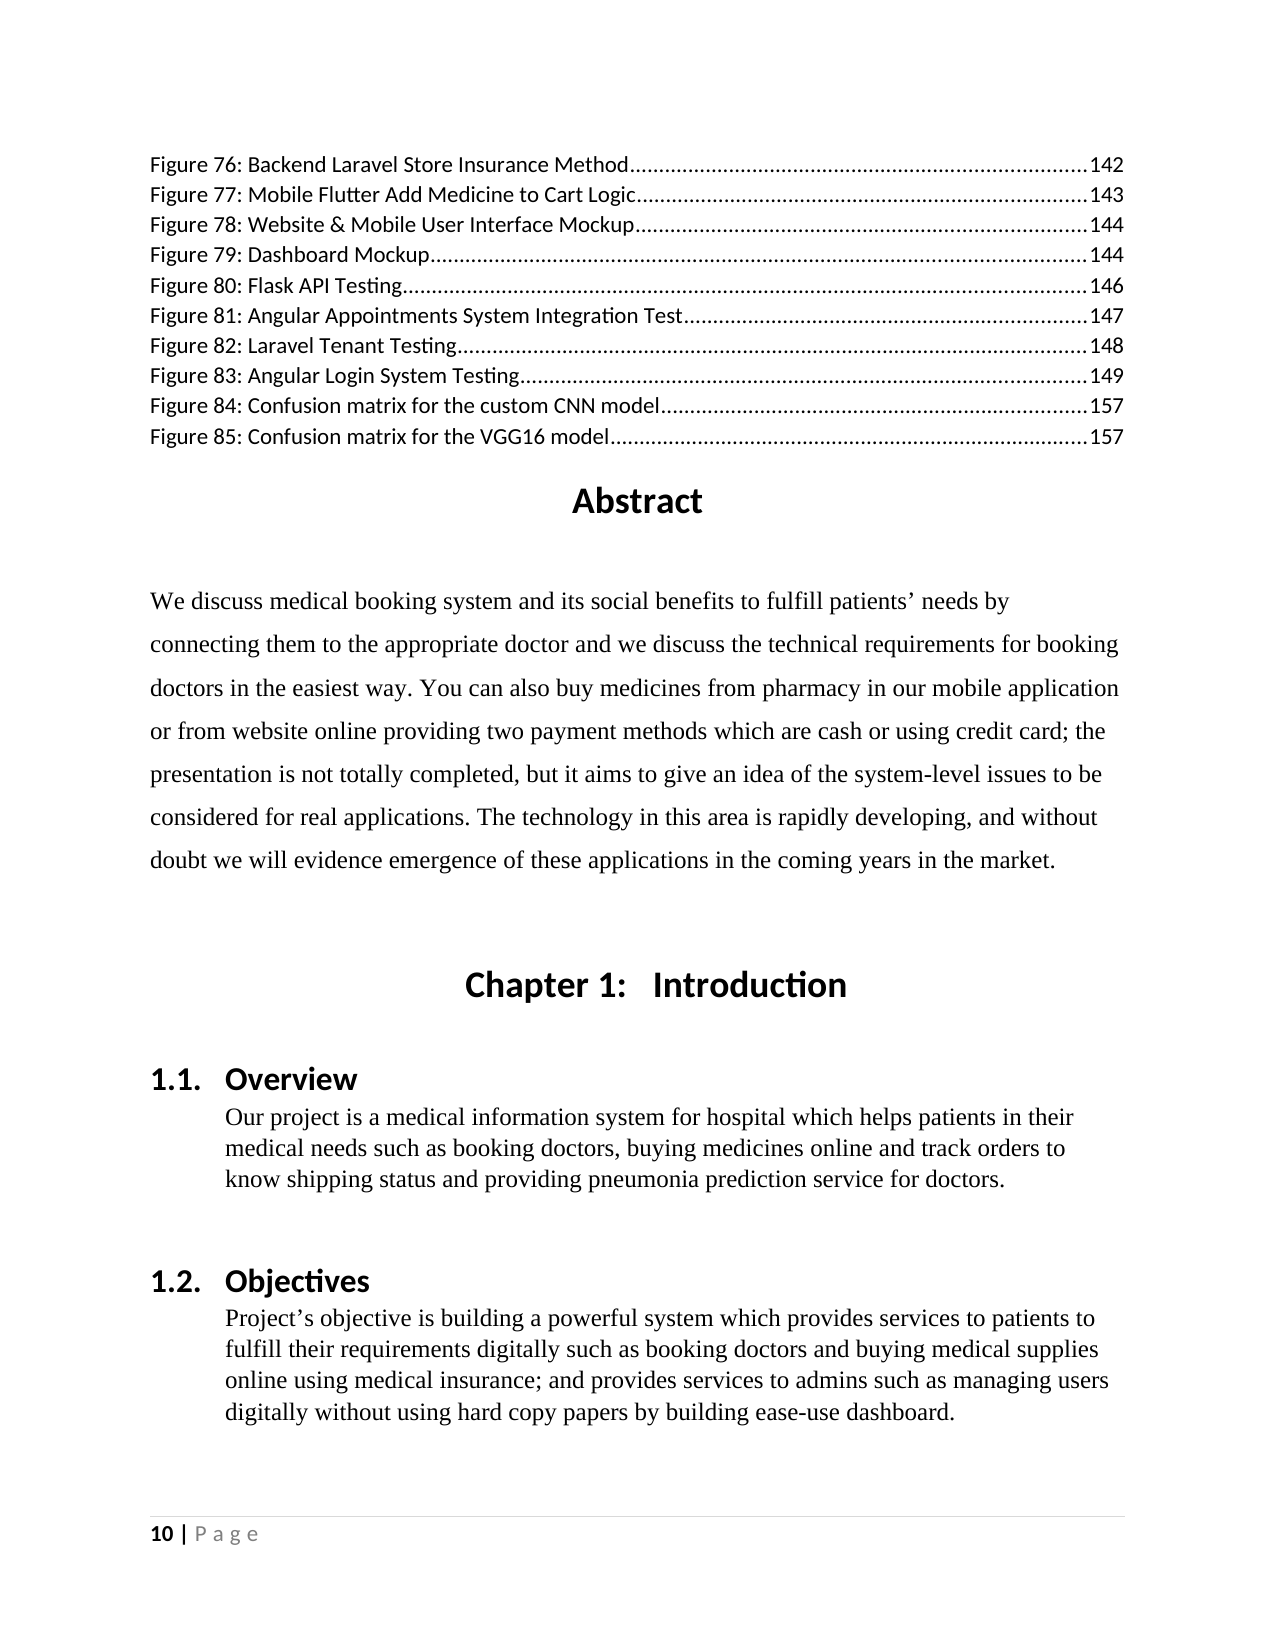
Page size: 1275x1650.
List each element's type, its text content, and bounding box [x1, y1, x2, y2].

text Figure 79: Dashboard Mockup 144 [150, 241, 1125, 269]
list Objectives [150, 1259, 1125, 1300]
text Figure 78: Website & Mobile User Interface Mockup 144 [150, 210, 1125, 238]
text Figure 76: Backend Laravel Store Insurance Method 142 [150, 150, 1125, 178]
text Figure 77: Mobile Flutter Add Medicine to Cart Logic 143 [150, 180, 1125, 208]
text Figure 82: Laravel Tenant Testing 148 [150, 331, 1125, 359]
text Project’s objective is building a powerful system which provides services to patients to fulfill their requirements digitally such as booking doctors and buying medical supplies online using medical insurance; and provides services to admins such as managing users digitally without using hard copy papers by building ease-use dashboard. [225, 1303, 1125, 1425]
text Figure 80: Flask API Testing 146 [150, 271, 1125, 299]
text Figure 83: Angular Login System Testing 149 [150, 361, 1125, 389]
text Figure 81: Angular Appointments System Integration Test 147 [150, 301, 1125, 329]
text Our project is a medical information system for hospital which helps patients in their medical needs such as booking doctors, buying medicines online and track orders to know shipping status and providing pneumonia prediction service for doctors. [225, 1102, 1125, 1193]
list Introduction [187, 961, 1125, 1007]
text We discuss medical booking system and its social benefits to fulfill patients’ needs by connecting them to the appropriate doctor and we discuss the technical requirements for booking doctors in the easiest way. You can also buy medicines from pharmacy in our mobile application or from website online providing two payment methods which are cash or using credit card; the presentation is not totally completed, but it aims to give an idea of the system-level issues to be considered for real applications. The technology in this area is rapidly developing, and without doubt we will evidence emergence of these applications in the coming years in the market. [150, 586, 1125, 874]
text Figure 85: Confusion matrix for the VGG16 model 157 [150, 422, 1125, 450]
text Figure 84: Confusion matrix for the custom CNN model 157 [150, 392, 1125, 420]
list Overview [150, 1058, 1125, 1099]
text Abstract [150, 477, 1125, 523]
